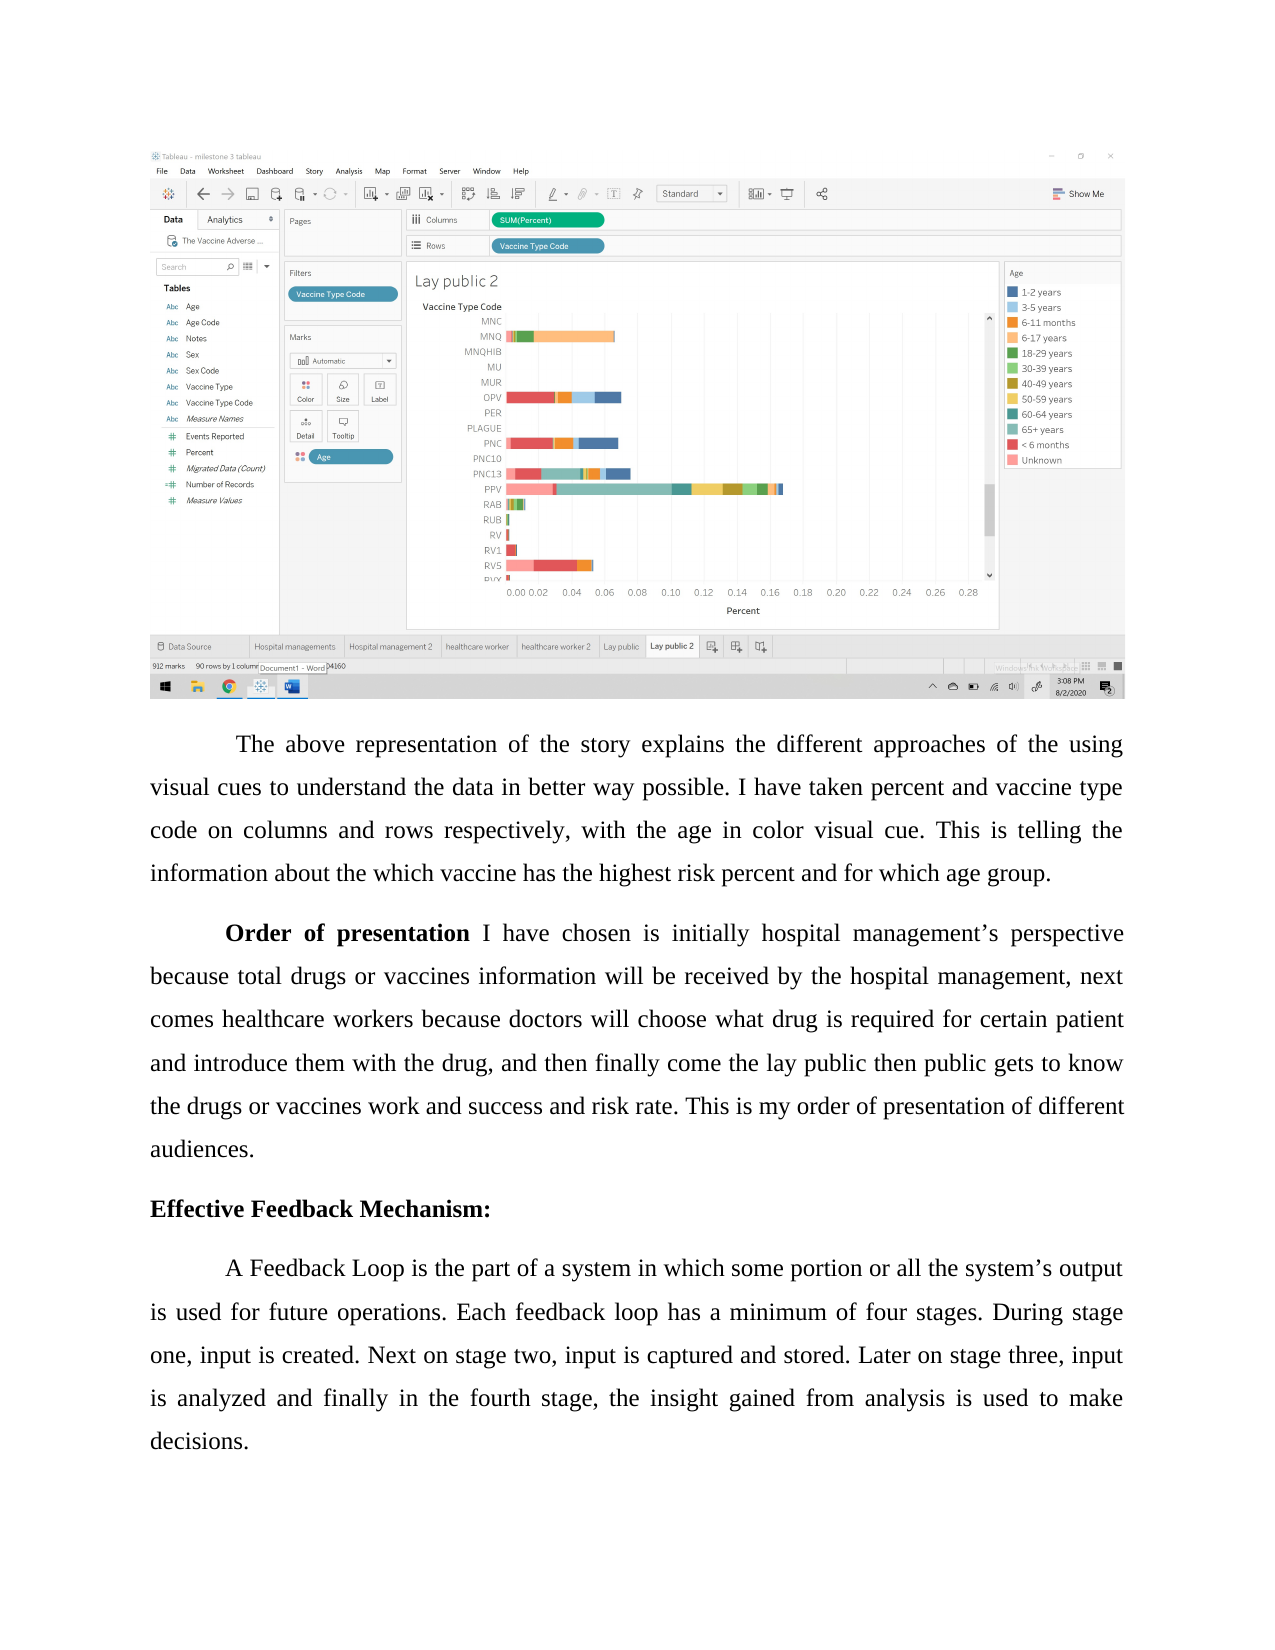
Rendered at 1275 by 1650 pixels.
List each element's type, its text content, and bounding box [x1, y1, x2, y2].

text Order of presentation I have chosen is initially hospital management’s perspective because total drugs or vaccines information will be received by the hospital management, next comes healthcare workers because doctors will choose what drug is required for certain patient and introduce them with the drug, and then finally come the lay public then public gets to know the drugs or vaccines work and success and risk rate. This is my order of presentation of different audiences. [150, 918, 1125, 1163]
picture [150, 150, 1125, 699]
text Effective Feedback Mechanism: [150, 1194, 1125, 1222]
text A Feedback Loop is the part of a system in which some portion or all the system’s output is used for future operations. Each feedback loop has a minimum of four stages. During stage one, input is created. Next on stage two, input is captured and stored. Later on stage three, input is analyzed and finally in the fourth stage, the insight gained from analysis is used to make decisions. [150, 1253, 1125, 1455]
text The above representation of the story explains the different approaches of the using visual cues to understand the data in better way possible. I have taken percent and vaccine type code on columns and rows respectively, with the age in color visual cue. This is telling the information about the which vaccine has the highest risk percent and for which age group. [150, 729, 1125, 887]
